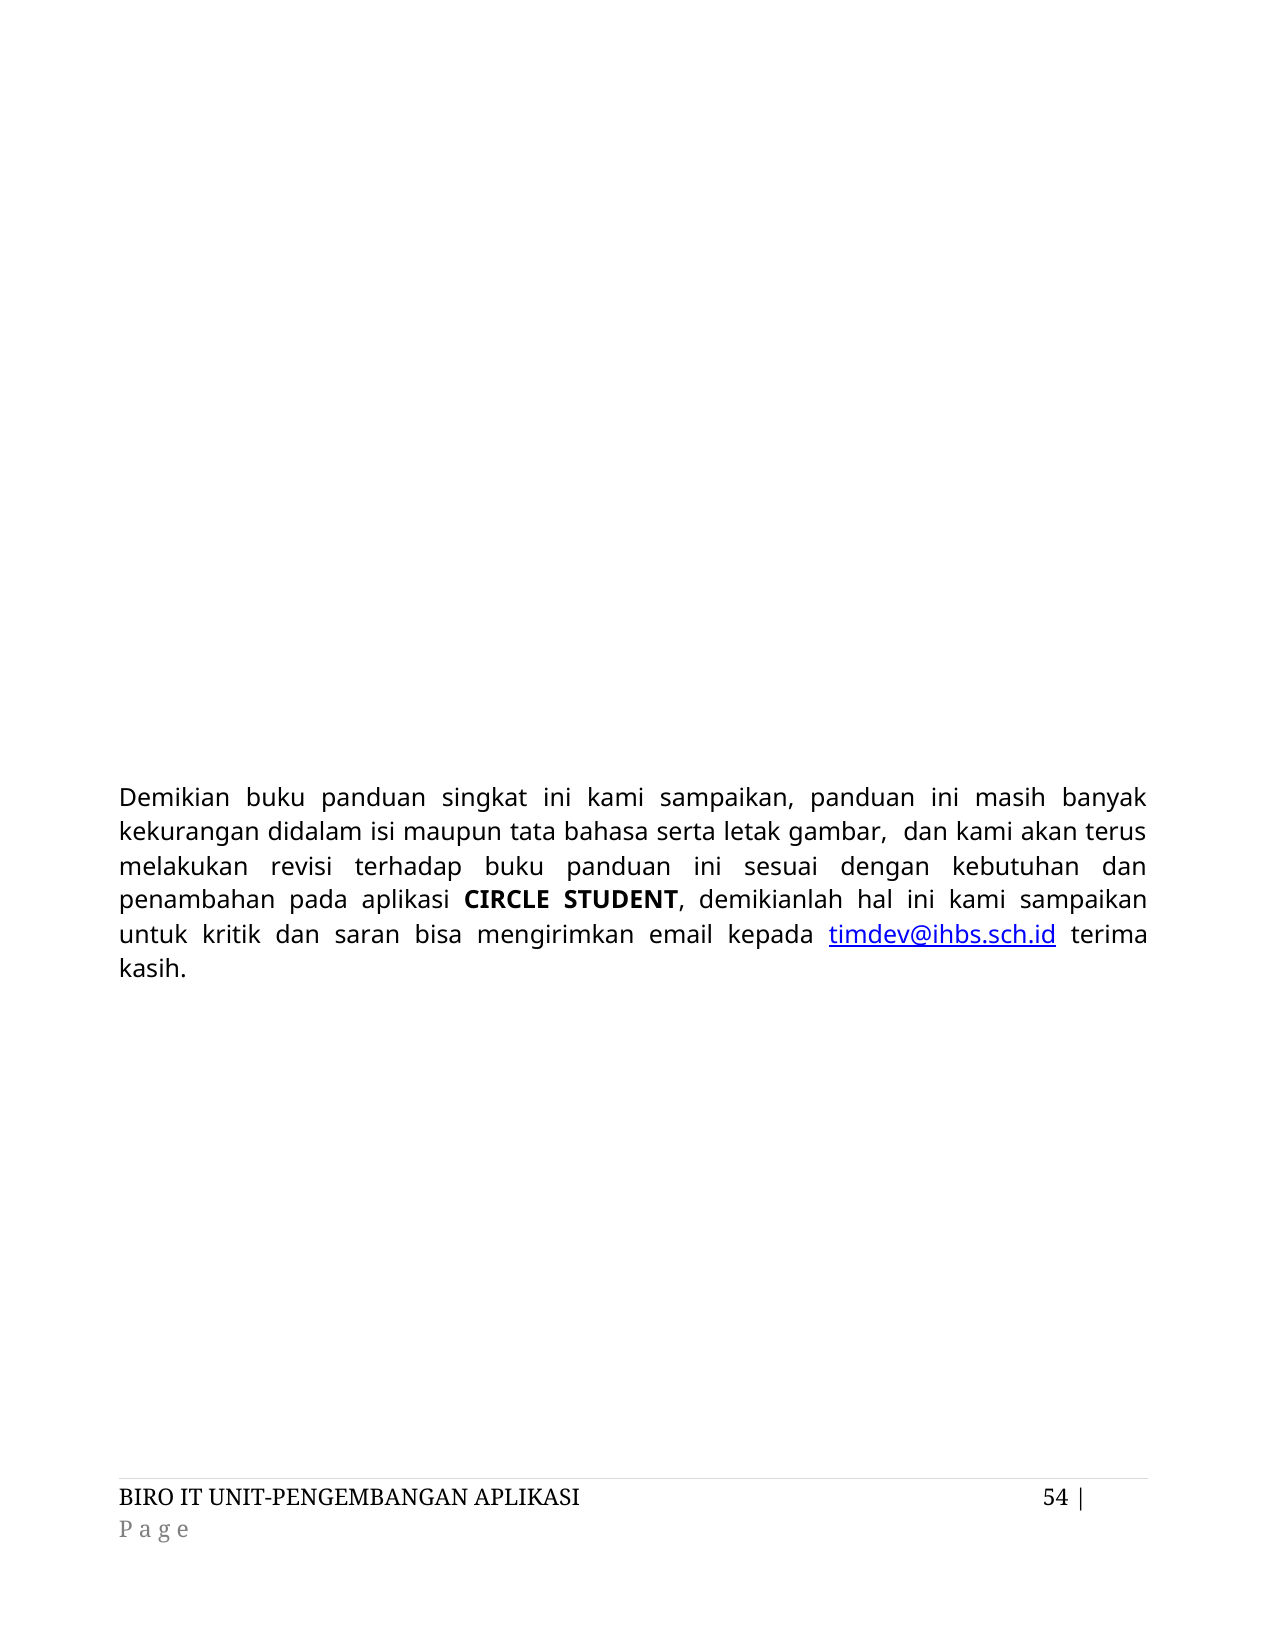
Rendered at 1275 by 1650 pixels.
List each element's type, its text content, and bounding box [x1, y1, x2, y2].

text Demikian buku panduan singkat ini kami sampaikan, panduan ini masih banyak kekurangan didalam isi maupun tata bahasa serta letak gambar, dan kami akan terus melakukan revisi terhadap buku panduan ini sesuai dengan kebutuhan dan penambahan pada aplikasi CIRCLE STUDENT, demikianlah hal ini kami sampaikan untuk kritik dan saran bisa mengirimkan email kepada timdev@ihbs.sch.id terima kasih. [119, 780, 1148, 984]
